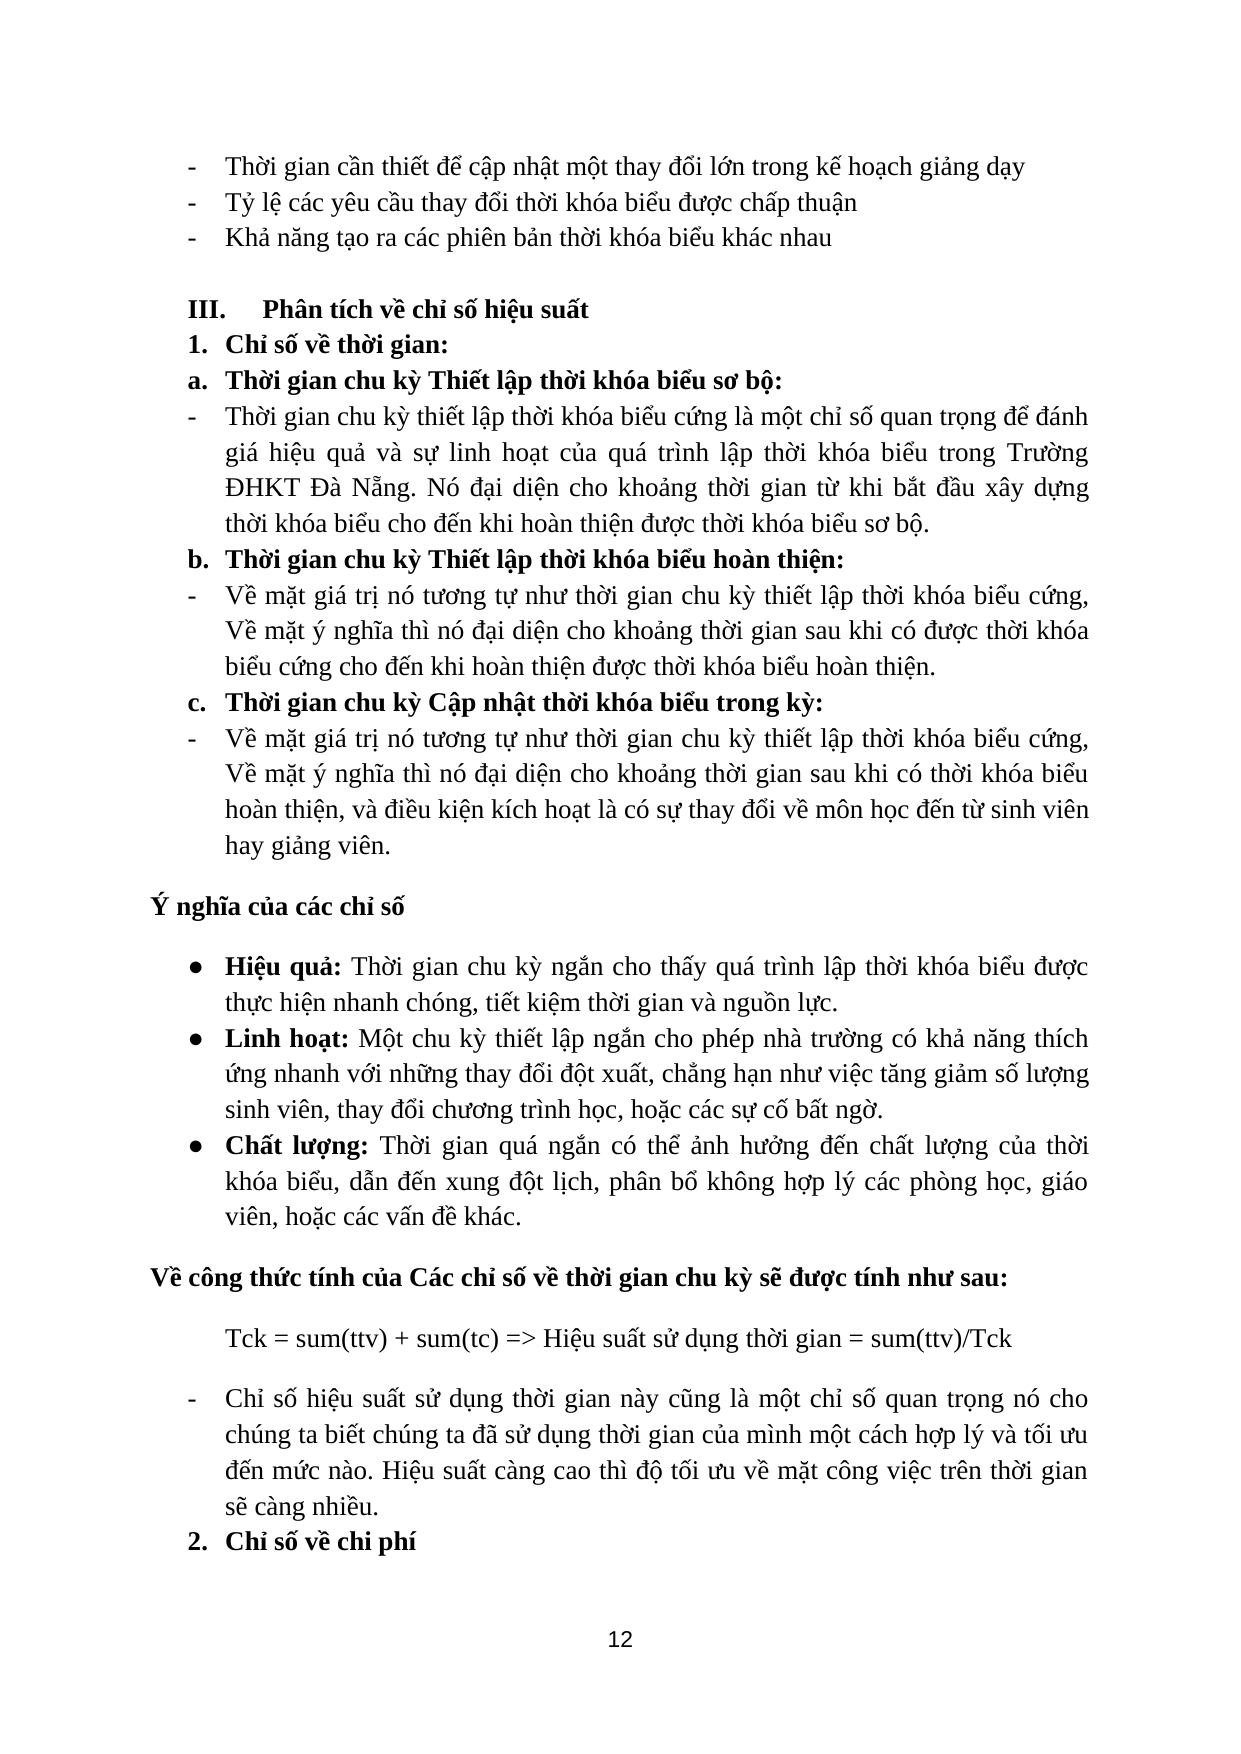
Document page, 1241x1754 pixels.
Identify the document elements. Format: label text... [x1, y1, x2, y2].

list Chỉ số về chi phí [187, 1526, 1090, 1557]
text Tck = sum(ttv) + sum(tc) => Hiệu suất sử dụng thời gian = sum(ttv)/Tck [150, 1322, 1090, 1353]
list Linh hoạt: Một chu kỳ thiết lập ngắn cho phép nhà trường có khả năng thích ứng nhanh với những thay đổi đột xuất, chẳng hạn như việc tăng giảm số lượng sinh viên, thay đổi chương trình học, hoặc các sự cố bất ngờ. [187, 1022, 1090, 1124]
list Thời gian cần thiết để cập nhật một thay đổi lớn trong kế hoạch giảng dạy [187, 150, 1090, 181]
list Thời gian chu kỳ Thiết lập thời khóa biểu hoàn thiện: [187, 543, 1090, 574]
list Phân tích về chỉ số hiệu suất [187, 293, 1090, 324]
list Hiệu quả: Thời gian chu kỳ ngắn cho thấy quá trình lập thời khóa biểu được thực hiện nhanh chóng, tiết kiệm thời gian và nguồn lực. [187, 950, 1090, 1017]
text Ý nghĩa của các chỉ số [150, 889, 1090, 921]
list Thời gian chu kỳ Cập nhật thời khóa biểu trong kỳ: [187, 686, 1090, 717]
list Chỉ số hiệu suất sử dụng thời gian này cũng là một chỉ số quan trọng nó cho chúng ta biết chúng ta đã sử dụng thời gian của mình một cách hợp lý và tối ưu đến mức nào. Hiệu suất càng cao thì độ tối ưu về mặt công việc trên thời gian sẽ càng nhiều. [187, 1383, 1090, 1521]
list Chỉ số về thời gian: [187, 329, 1090, 360]
list Về mặt giá trị nó tương tự như thời gian chu kỳ thiết lập thời khóa biểu cứng, Về mặt ý nghĩa thì nó đại diện cho khoảng thời gian sau khi có được thời khóa biểu cứng cho đến khi hoàn thiện được thời khóa biểu hoàn thiện. [187, 579, 1090, 681]
list Tỷ lệ các yêu cầu thay đổi thời khóa biểu được chấp thuận [187, 186, 1090, 217]
text Về công thức tính của Các chỉ số về thời gian chu kỳ sẽ được tính như sau: [150, 1261, 1090, 1292]
list Khả năng tạo ra các phiên bản thời khóa biểu khác nhau [187, 221, 1090, 253]
list Về mặt giá trị nó tương tự như thời gian chu kỳ thiết lập thời khóa biểu cứng, Về mặt ý nghĩa thì nó đại diện cho khoảng thời gian sau khi có thời khóa biểu hoàn thiện, và điều kiện kích hoạt là có sự thay đổi về môn học đến từ sinh viên hay giảng viên. [187, 722, 1090, 860]
list Thời gian chu kỳ thiết lập thời khóa biểu cứng là một chỉ số quan trọng để đánh giá hiệu quả và sự linh hoạt của quá trình lập thời khóa biểu trong Trường ĐHKT Đà Nẵng. Nó đại diện cho khoảng thời gian từ khi bắt đầu xây dựng thời khóa biểu cho đến khi hoàn thiện được thời khóa biểu sơ bộ. [187, 400, 1090, 538]
list Thời gian chu kỳ Thiết lập thời khóa biểu sơ bộ: [187, 364, 1090, 396]
list Chất lượng: Thời gian quá ngắn có thể ảnh hưởng đến chất lượng của thời khóa biểu, dẫn đến xung đột lịch, phân bổ không hợp lý các phòng học, giáo viên, hoặc các vấn đề khác. [187, 1129, 1090, 1232]
